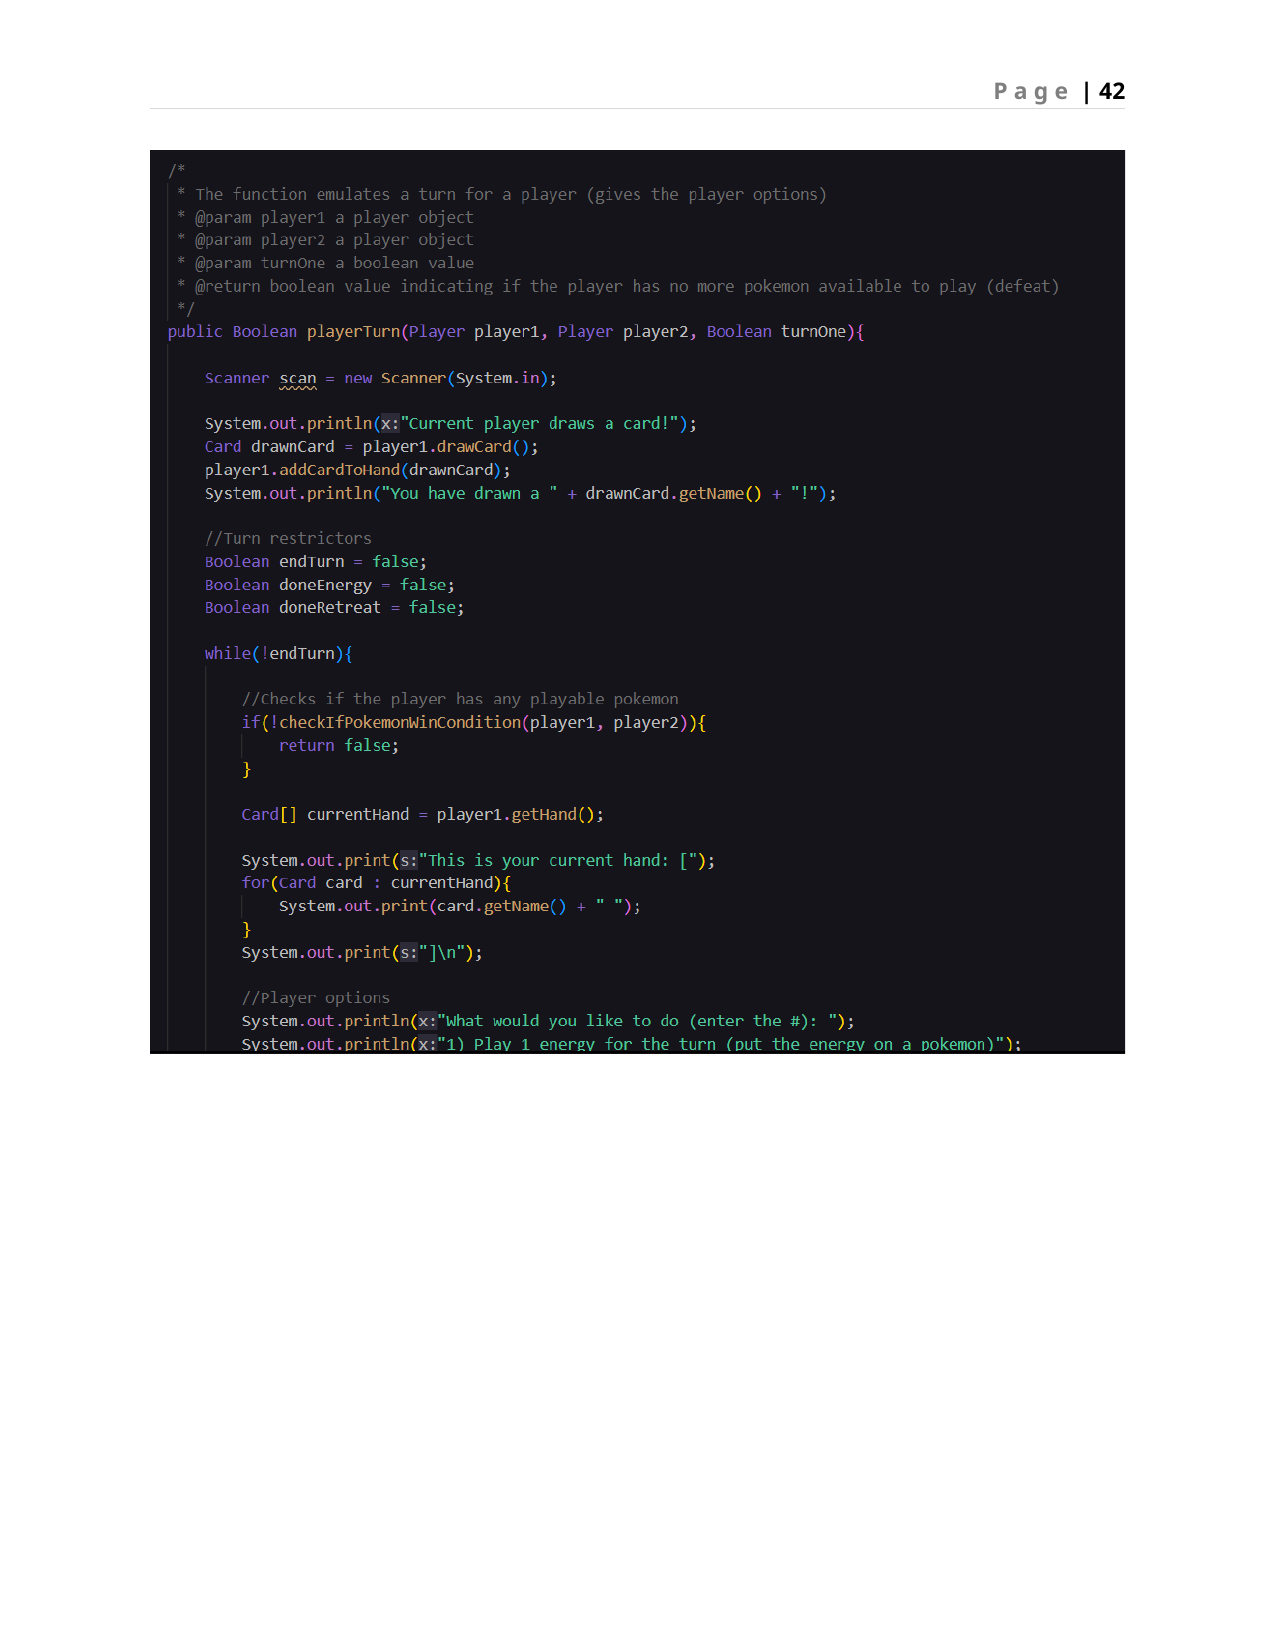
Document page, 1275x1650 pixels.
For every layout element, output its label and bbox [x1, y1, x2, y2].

picture [150, 150, 1125, 1054]
